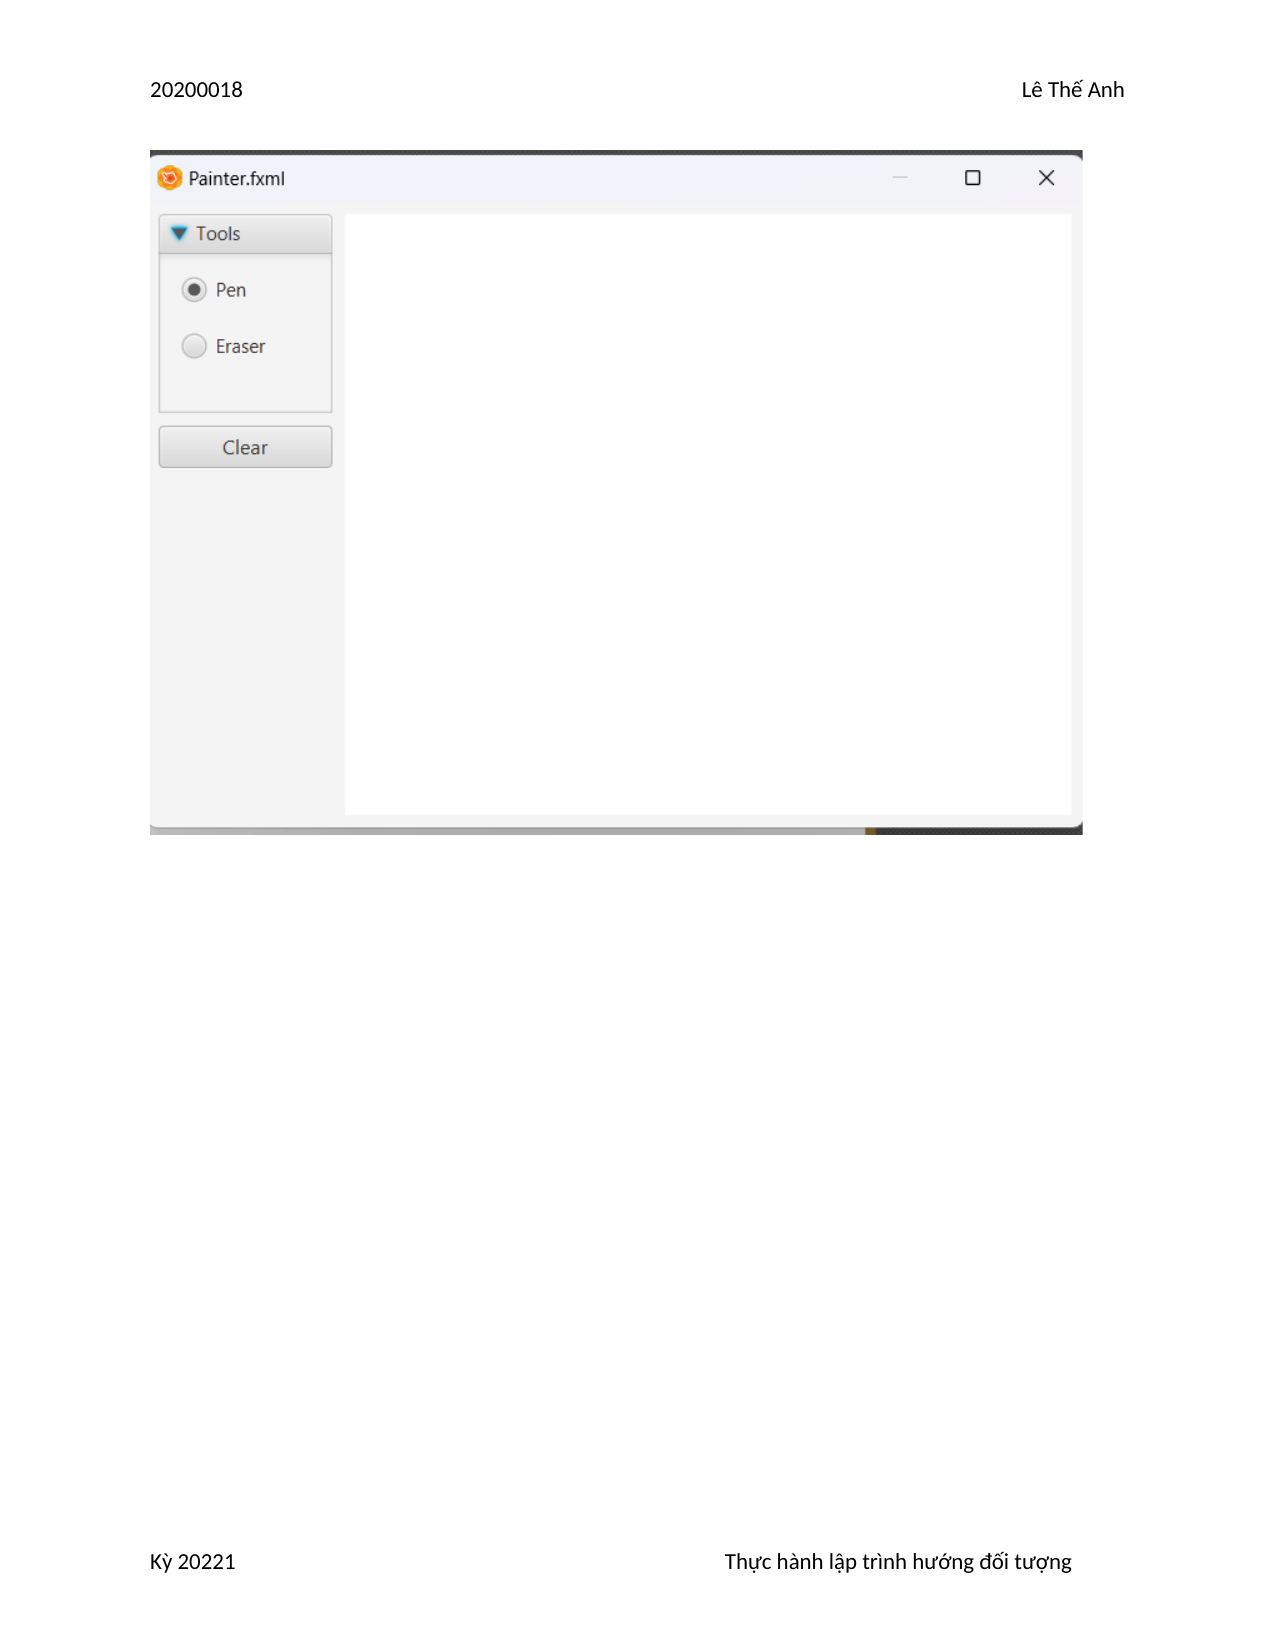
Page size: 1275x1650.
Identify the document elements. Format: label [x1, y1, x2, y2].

picture [150, 150, 1083, 835]
